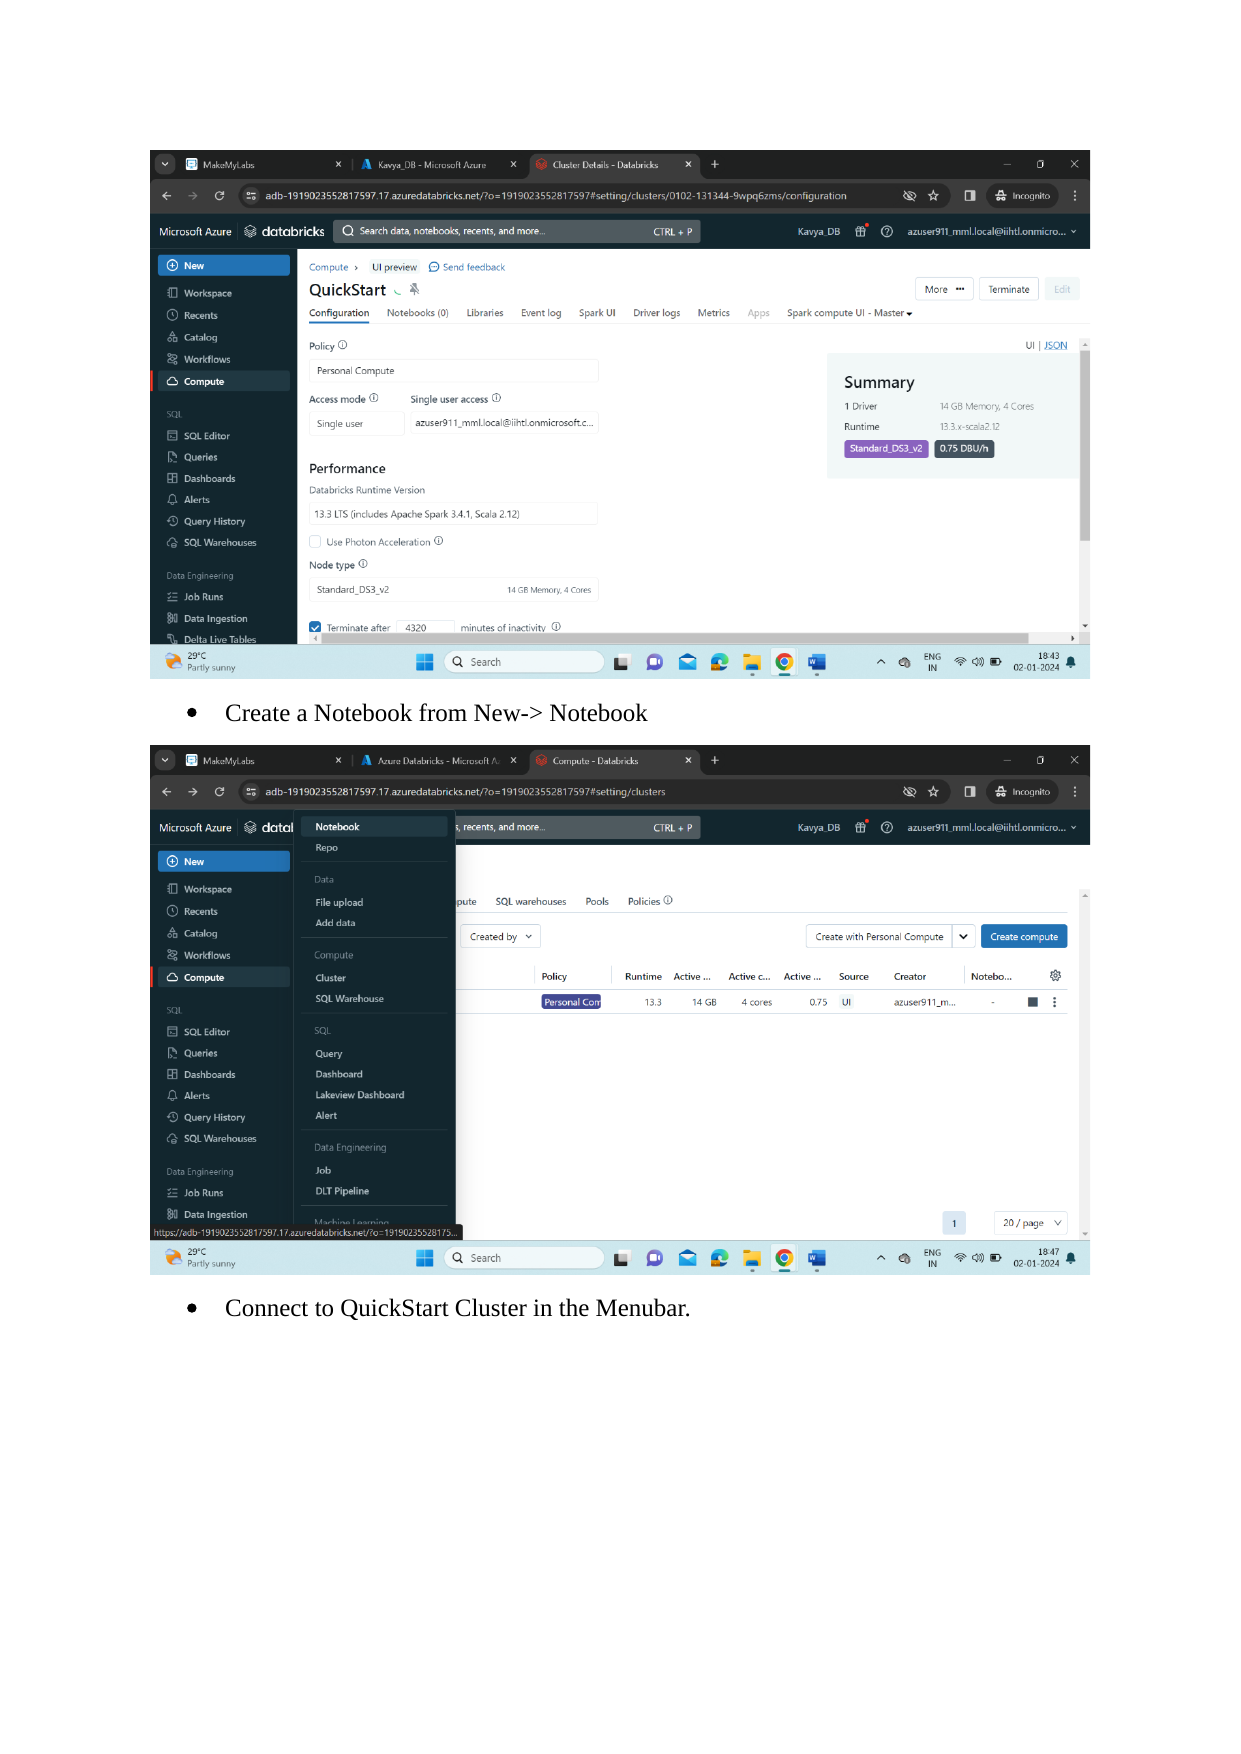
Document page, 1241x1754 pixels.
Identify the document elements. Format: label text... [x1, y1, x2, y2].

picture [150, 150, 1091, 679]
list Create a Notebook from New-> Notebook [187, 698, 1090, 727]
picture [150, 745, 1091, 1275]
list Connect to QuickStart Cluster in the Menubar. [187, 1293, 1090, 1322]
